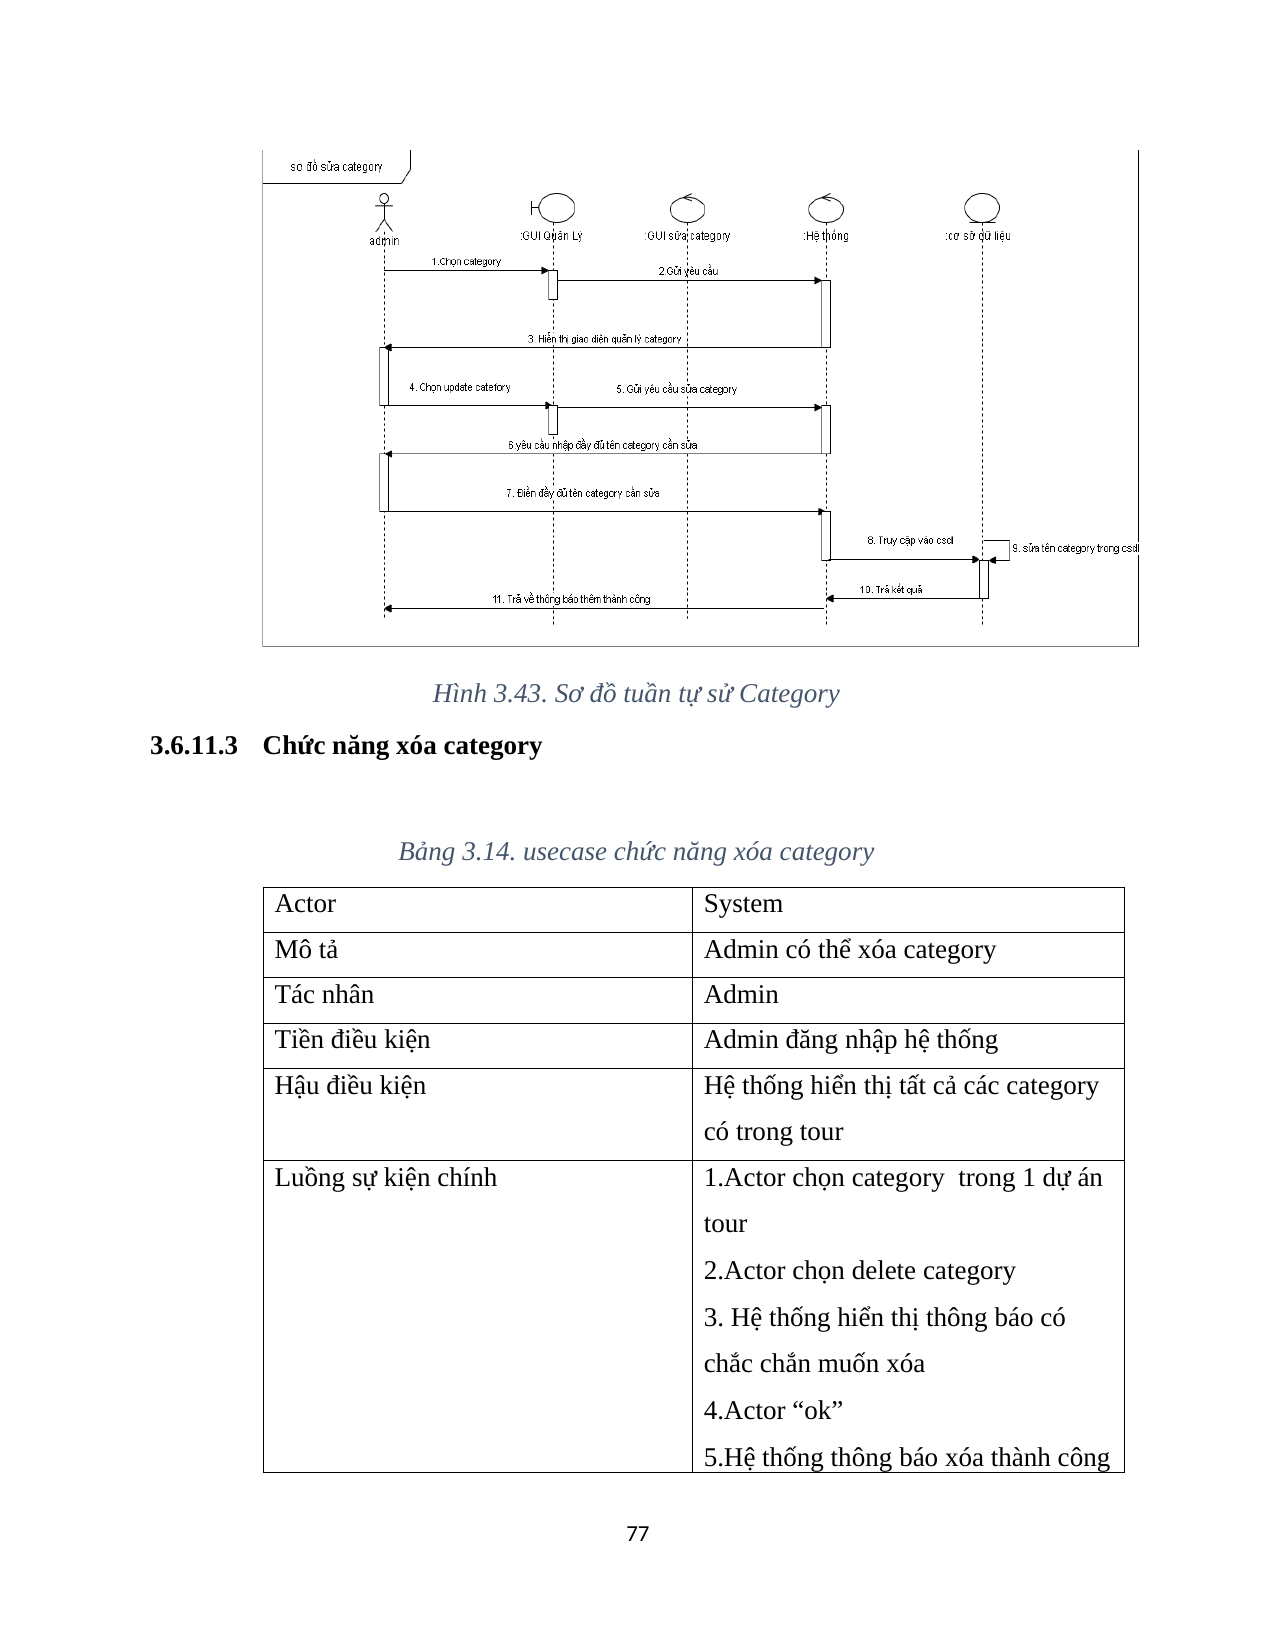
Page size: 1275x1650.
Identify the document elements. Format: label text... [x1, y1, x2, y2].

table_cell Admin [693, 978, 1124, 1022]
text Bảng 3.14. usecase chức năng xóa category [150, 834, 1125, 866]
table_header Actor [264, 888, 692, 932]
list Chức năng xóa category [150, 729, 1125, 760]
table_cell Tác nhân [264, 978, 692, 1022]
picture [262, 150, 1139, 647]
table_cell Hậu điều kiện [264, 1069, 692, 1160]
text Hình 3.36. Sơ đồ tuần tự sử Category [150, 677, 1125, 708]
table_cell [693, 1161, 1124, 1472]
table_cell Hệ thống hiển thị tất cả các category có trong tour [693, 1069, 1124, 1160]
table_header System [693, 888, 1124, 932]
table_cell Tiền điều kiện [264, 1024, 692, 1068]
table_cell Mô tả [264, 933, 692, 977]
table_cell Luồng sự kiện chính [264, 1161, 692, 1472]
table_cell Admin đăng nhập hệ thống [693, 1024, 1124, 1068]
table_cell Admin có thể xóa category [693, 933, 1124, 977]
